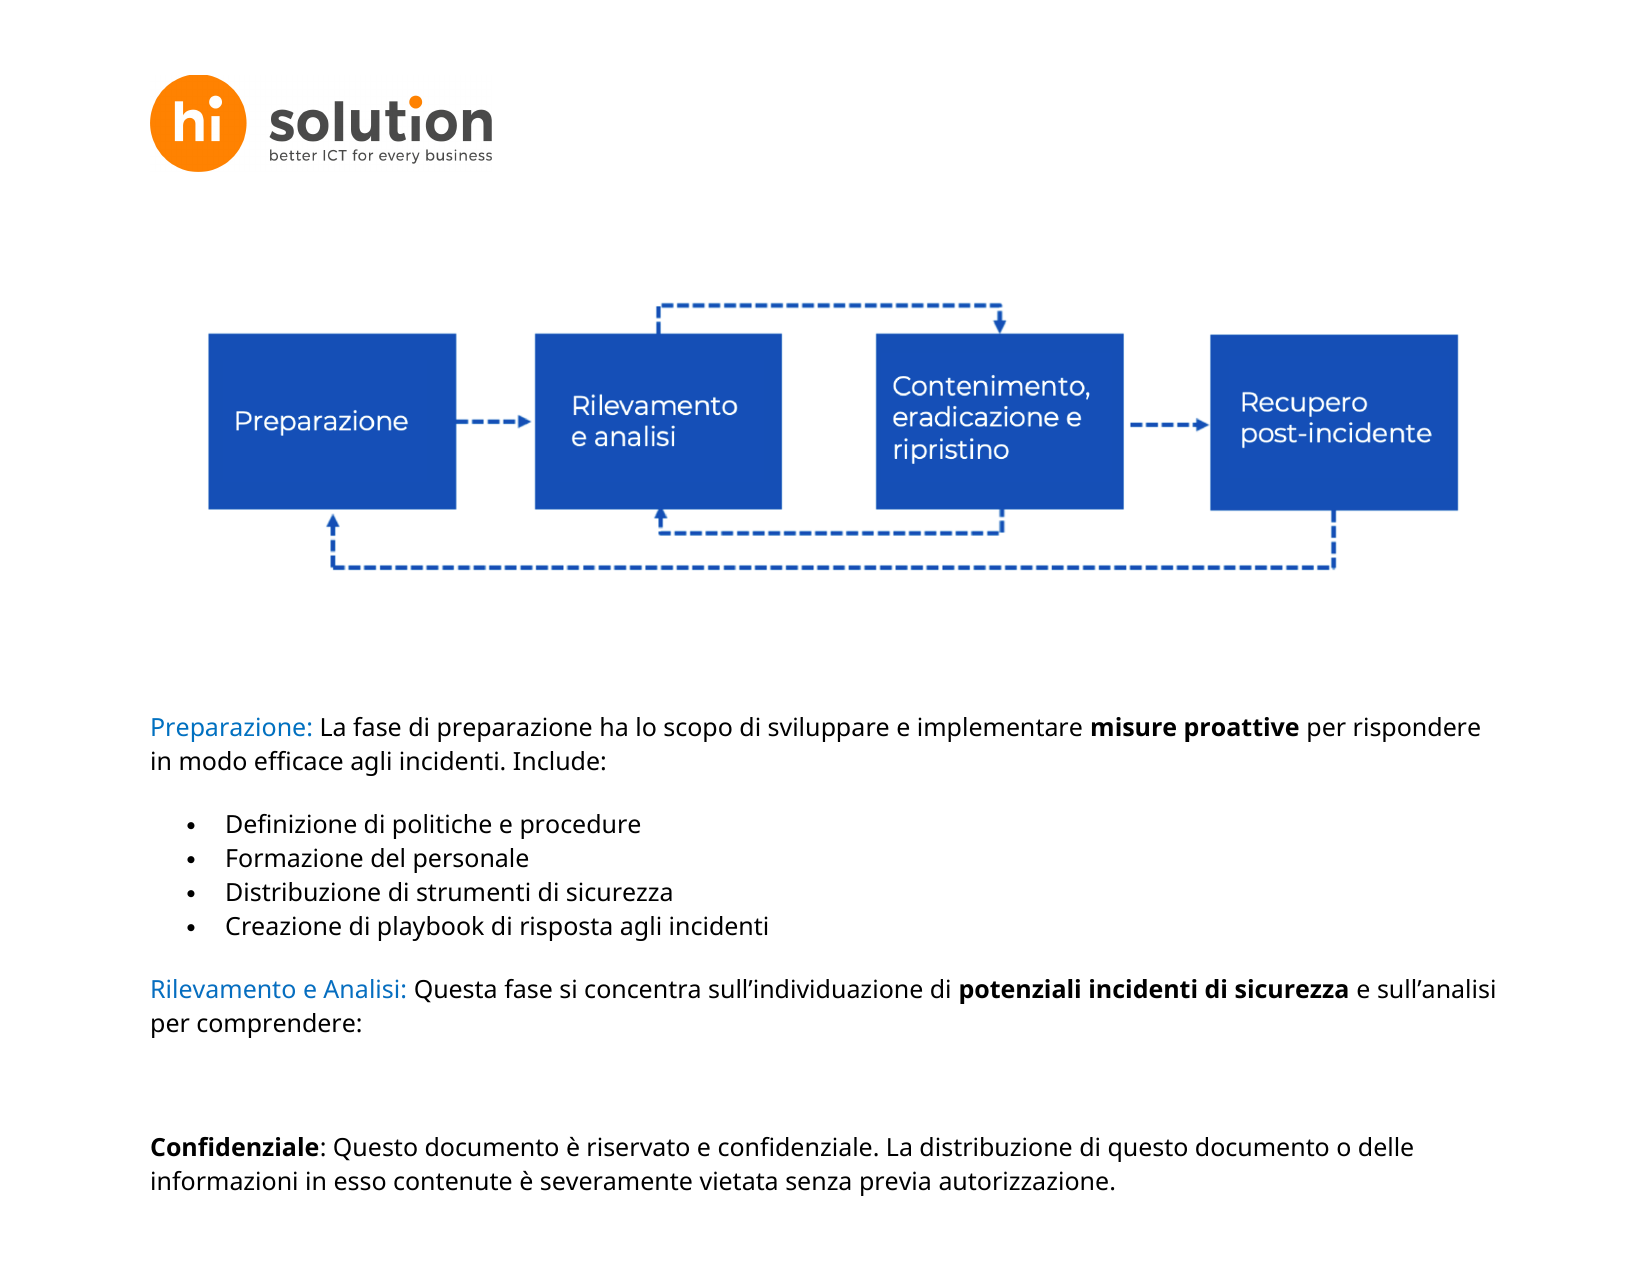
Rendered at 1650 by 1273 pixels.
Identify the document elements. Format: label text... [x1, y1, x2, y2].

list Formazione del personale [187, 841, 1500, 875]
list Definizione di politiche e procedure [187, 807, 1500, 841]
picture [150, 228, 1500, 647]
list Distribuzione di strumenti di sicurezza [187, 875, 1500, 909]
list Creazione di playbook di risposta agli incidenti [187, 909, 1500, 943]
text Preparazione: La fase di preparazione ha lo scopo di sviluppare e implementare misure proattive per rispondere in modo efficace agli incidenti. Include: [150, 709, 1500, 777]
picture [150, 75, 492, 172]
text Rilevamento e Analisi: Questa fase si concentra sull’individuazione di potenziali incidenti di sicurezza e sull’analisi per comprendere: [150, 972, 1500, 1040]
